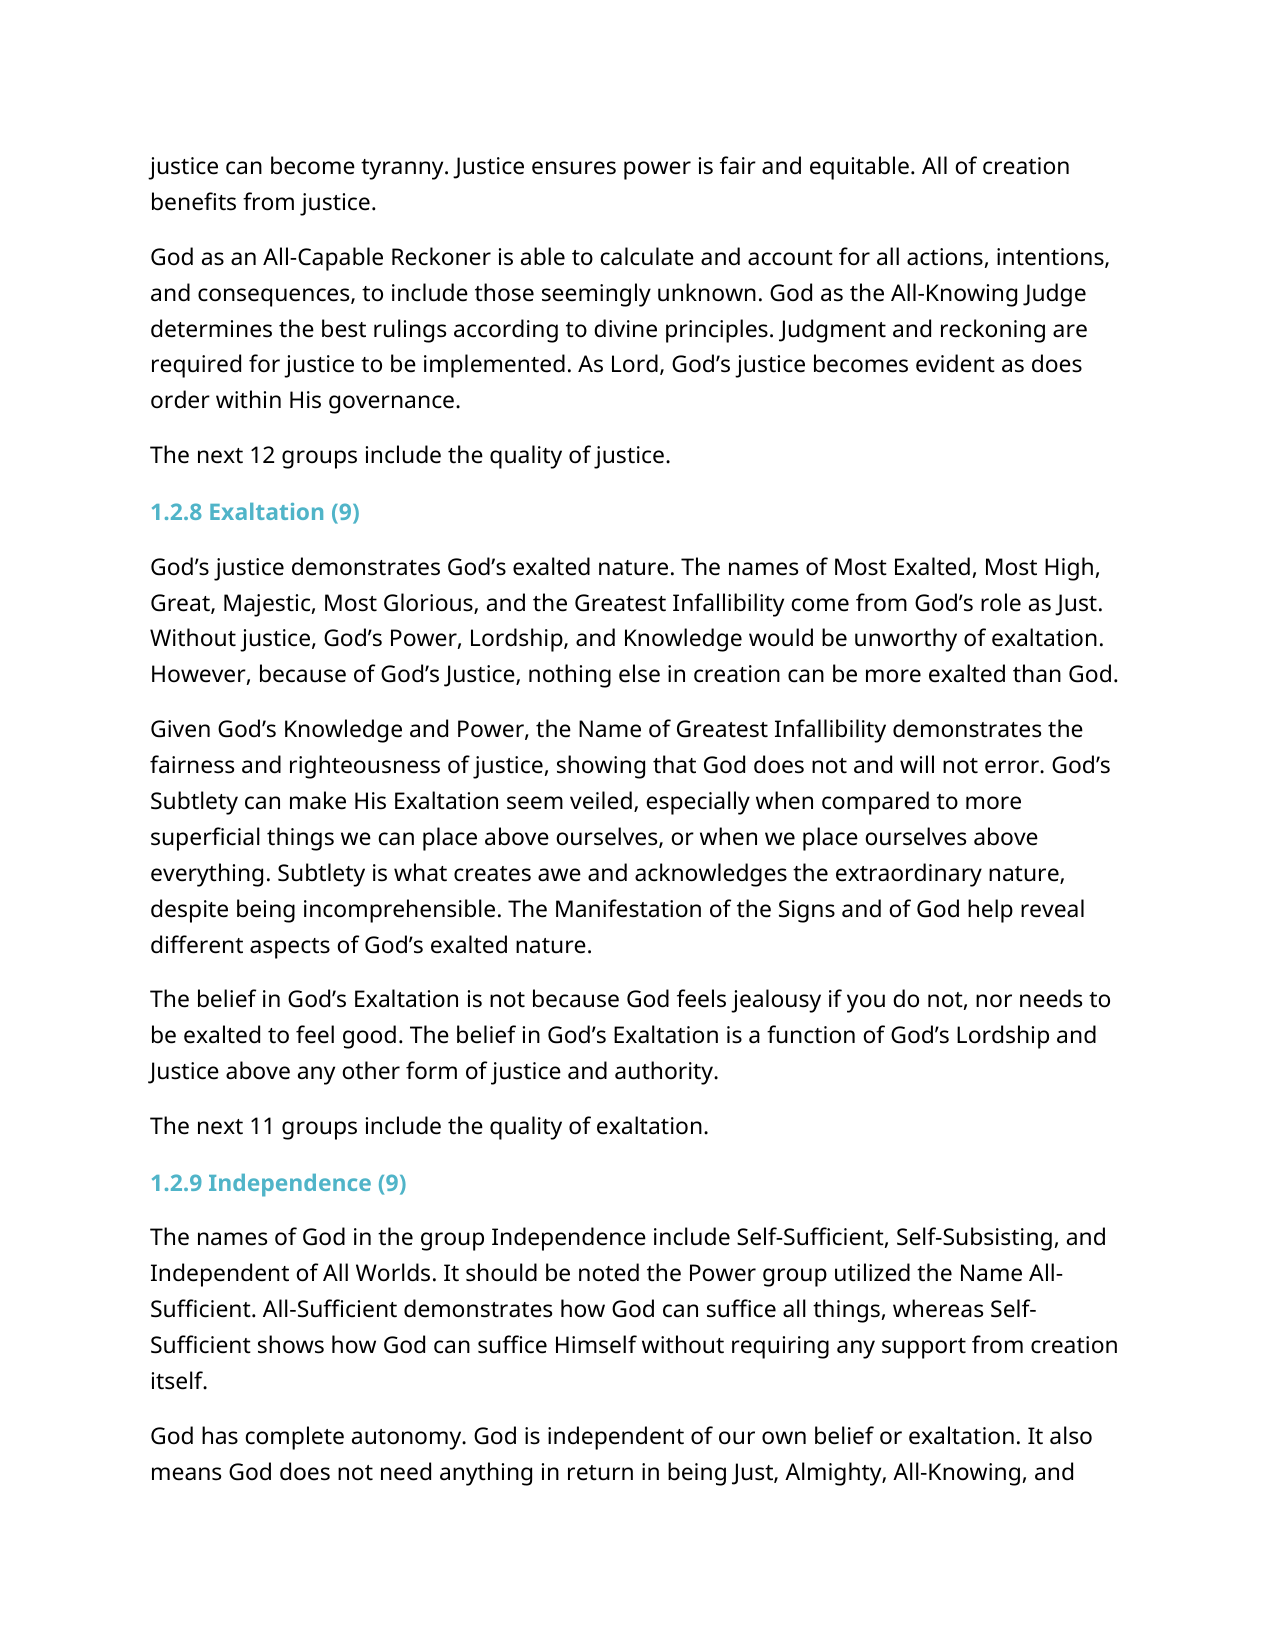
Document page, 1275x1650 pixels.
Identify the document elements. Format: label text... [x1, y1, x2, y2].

subtitle 1.2.9 Independence (9) [150, 1167, 1125, 1198]
text The names of God in the group Independence include Self-Sufficient, Self-Subsisting, and Independent of All Worlds. It should be noted the Power group utilized the Name All-Sufficient. All-Sufficient demonstrates how God can suffice all things, whereas Self-Sufficient shows how God can suffice Himself without requiring any support from creation itself. [150, 1221, 1125, 1396]
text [150, 150, 1125, 217]
text God’s justice demonstrates God’s exalted nature. The names of Most Exalted, Most High, Great, Majestic, Most Glorious, and the Greatest Infallibility come from God’s role as Just. Without justice, God’s Power, Lordship, and Knowledge would be unworthy of exaltation. However, because of God’s Justice, nothing else in creation can be more exalted than God. [150, 551, 1125, 689]
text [150, 1420, 1125, 1487]
text The next 12 groups include the quality of justice. [150, 439, 1125, 470]
text The next 11 groups include the quality of exaltation. [150, 1110, 1125, 1141]
subtitle 1.2.8 Exaltation (9) [150, 496, 1125, 527]
text Given God’s Knowledge and Power, the Name of Greatest Infallibility demonstrates the fairness and righteousness of justice, showing that God does not and will not error. God’s Subtlety can make His Exaltation seem veiled, especially when compared to more superficial things we can place above ourselves, or when we place ourselves above everything. Subtlety is what creates awe and acknowledges the extraordinary nature, despite being incomprehensible. The Manifestation of the Signs and of God help reveal different aspects of God’s exalted nature. [150, 713, 1125, 960]
text The belief in God’s Exaltation is not because God feels jealousy if you do not, nor needs to be exalted to feel good. The belief in God’s Exaltation is a function of God’s Lordship and Justice above any other form of justice and authority. [150, 983, 1125, 1086]
text God as an All-Capable Reckoner is able to calculate and account for all actions, intentions, and consequences, to include those seemingly unknown. God as the All-Knowing Judge determines the best rulings according to divine principles. Judgment and reckoning are required for justice to be implemented. As Lord, God’s justice becomes evident as does order within His governance. [150, 241, 1125, 416]
